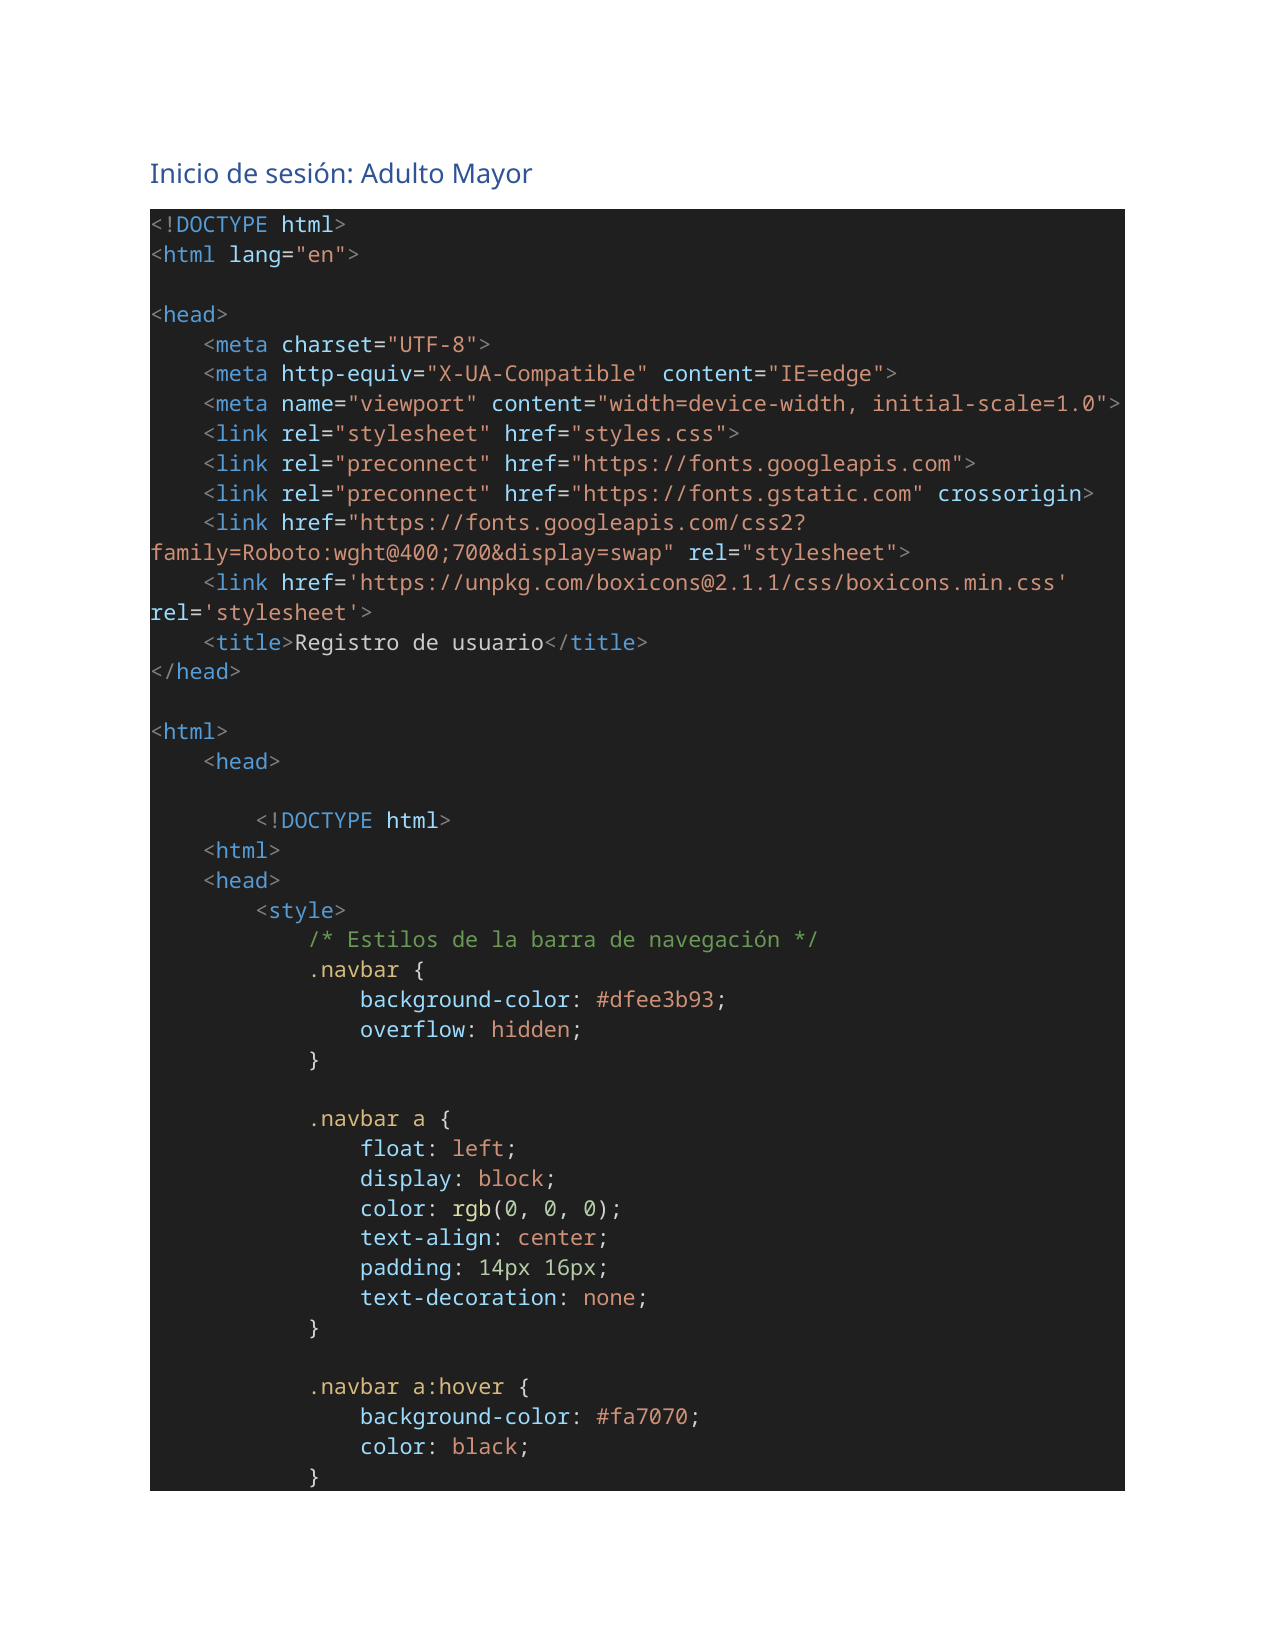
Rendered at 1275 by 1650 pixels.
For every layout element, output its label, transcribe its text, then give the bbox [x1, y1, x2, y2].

text <html> [150, 716, 1125, 746]
text <head> [150, 746, 1125, 776]
text } [150, 1312, 1125, 1342]
text <meta http-equiv="X-UA-Compatible" content="IE=edge"> [150, 358, 1125, 388]
text <link rel="stylesheet" href="styles.css"> [150, 418, 1125, 448]
text /* Estilos de la barra de navegación */ [150, 924, 1125, 954]
text <head> [150, 865, 1125, 895]
text overflow: hidden; [150, 1014, 1125, 1044]
subtitle Inicio de sesión: Adulto Mayor [150, 154, 1125, 191]
text .navbar a:hover { [150, 1371, 1125, 1401]
text } [150, 1461, 1125, 1491]
text background-color: #dfee3b93; [150, 984, 1125, 1014]
text <link rel="preconnect" href="https://fonts.gstatic.com" crossorigin> [150, 478, 1125, 507]
text <html lang="en"> [150, 239, 1125, 269]
text <link href="https://fonts.googleapis.com/css2?family=Roboto:wght@400;700&display=swap" rel="stylesheet"> [150, 507, 1125, 567]
text padding: 14px 16px; [150, 1252, 1125, 1282]
text <meta name="viewport" content="width=device-width, initial-scale=1.0"> [150, 388, 1125, 418]
text <html> [150, 835, 1125, 865]
text text-decoration: none; [150, 1282, 1125, 1312]
text <link rel="preconnect" href="https://fonts.googleapis.com"> [150, 448, 1125, 478]
text <!DOCTYPE html> [150, 805, 1125, 835]
text color: rgb(0, 0, 0); [150, 1193, 1125, 1222]
text display: block; [150, 1163, 1125, 1193]
text color: black; [150, 1431, 1125, 1461]
text .navbar { [150, 954, 1125, 984]
text <title>Registro de usuario</title> [150, 627, 1125, 656]
text <!DOCTYPE html> [150, 209, 1125, 239]
text <head> [150, 299, 1125, 329]
text } [150, 1044, 1125, 1073]
text <meta charset="UTF-8"> [150, 329, 1125, 358]
text <link href='https://unpkg.com/boxicons@2.1.1/css/boxicons.min.css' rel='stylesheet'> [150, 567, 1125, 627]
text </head> [150, 656, 1125, 686]
text background-color: #fa7070; [150, 1401, 1125, 1431]
text .navbar a { [150, 1103, 1125, 1133]
text <style> [150, 895, 1125, 924]
text float: left; [150, 1133, 1125, 1163]
text text-align: center; [150, 1222, 1125, 1252]
